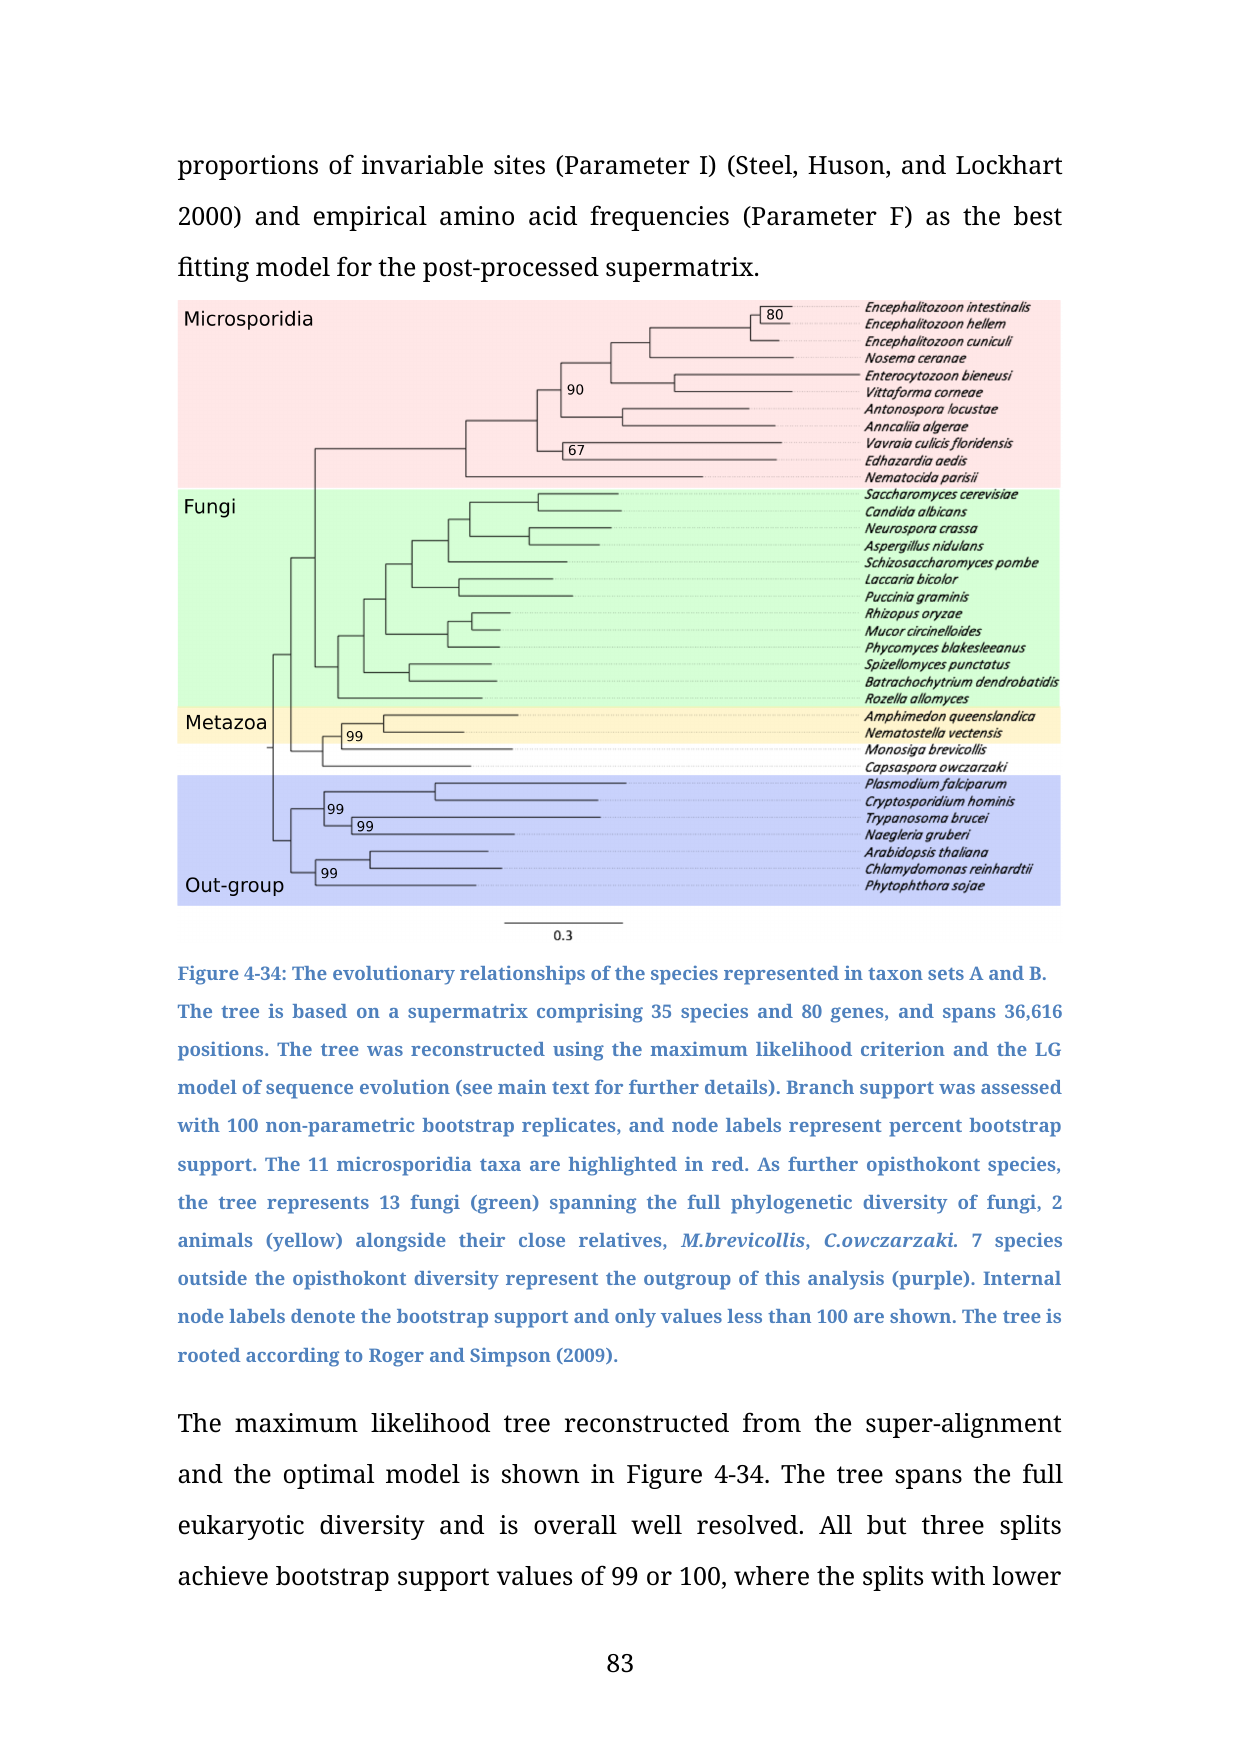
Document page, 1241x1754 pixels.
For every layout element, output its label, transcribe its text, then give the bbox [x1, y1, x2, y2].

text The tree is based on a supermatrix comprising 35 species and 80 genes, and spans 36,616 positions. The tree was reconstructed using the maximum likelihood criterion and the LG model of sequence evolution (see main text for further details). Branch support was assessed with 100 non-parametric bootstrap replicates, and node labels represent percent bootstrap support. The 11 microsporidia taxa are highlighted in red. As further opisthokont species, the tree represents 13 fungi (green) spanning the full phylogenetic diversity of fungi, 2 animals (yellow) alongside their close relatives, M.brevicollis, C.owczarzaki. 7 species outside the opisthokont diversity represent the outgroup of this analysis (purple). Internal node labels denote the bootstrap support and only values less than 100 are shown. The tree is rooted according to Roger and Simpson (2009). [177, 998, 1063, 1368]
picture [177, 300, 1063, 943]
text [177, 148, 1063, 284]
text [177, 1405, 1063, 1592]
